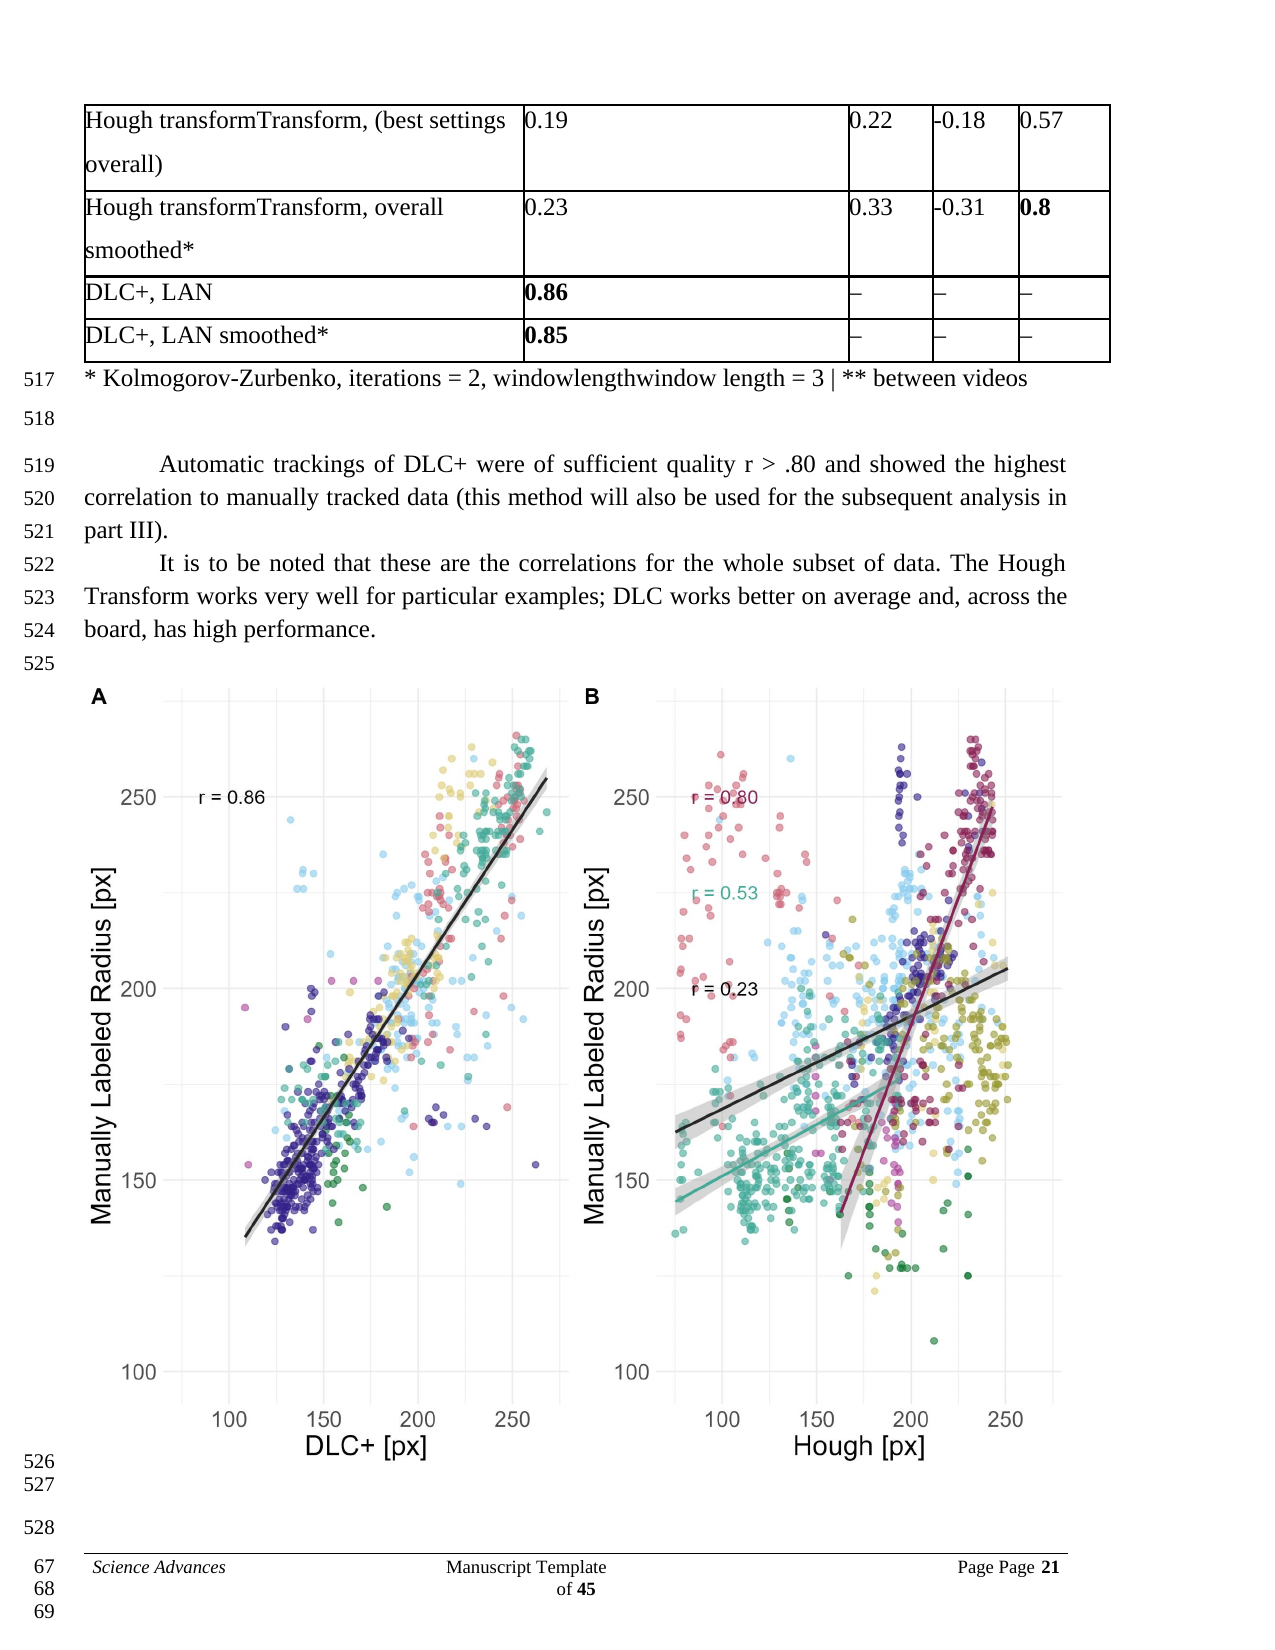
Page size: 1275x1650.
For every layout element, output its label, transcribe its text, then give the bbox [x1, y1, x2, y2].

table_cell DLC+, LAN smoothed* [86, 320, 523, 361]
table_cell 0.86 [525, 278, 848, 318]
picture [83, 680, 1068, 1468]
table_cell 0.85 [525, 320, 848, 361]
table_cell 0.22 [850, 106, 932, 189]
table_cell DLC+, LAN [86, 278, 523, 318]
table_cell -0.18 [934, 106, 1018, 189]
table_cell – [934, 278, 1018, 318]
table_cell 0.19 [525, 106, 848, 189]
table_cell – [1020, 278, 1109, 318]
text * Kolmogorov-Zurbenko, iterations = 2, = 3 | ** between videos [84, 363, 1068, 392]
table_cell 0.57 [1020, 106, 1109, 189]
table_cell – [850, 320, 932, 361]
table_cell – [934, 320, 1018, 361]
table_cell – [1020, 320, 1109, 361]
table_cell 0.33 [850, 192, 932, 275]
table_cell -0.31 [934, 192, 1018, 275]
table_cell 0.23 [525, 192, 848, 275]
table_cell Hough , (best settings overall) [86, 106, 523, 189]
table_cell – [850, 278, 932, 318]
table_cell 0.8 [1020, 192, 1109, 275]
table_cell Hough , overall smoothed* [86, 192, 523, 275]
